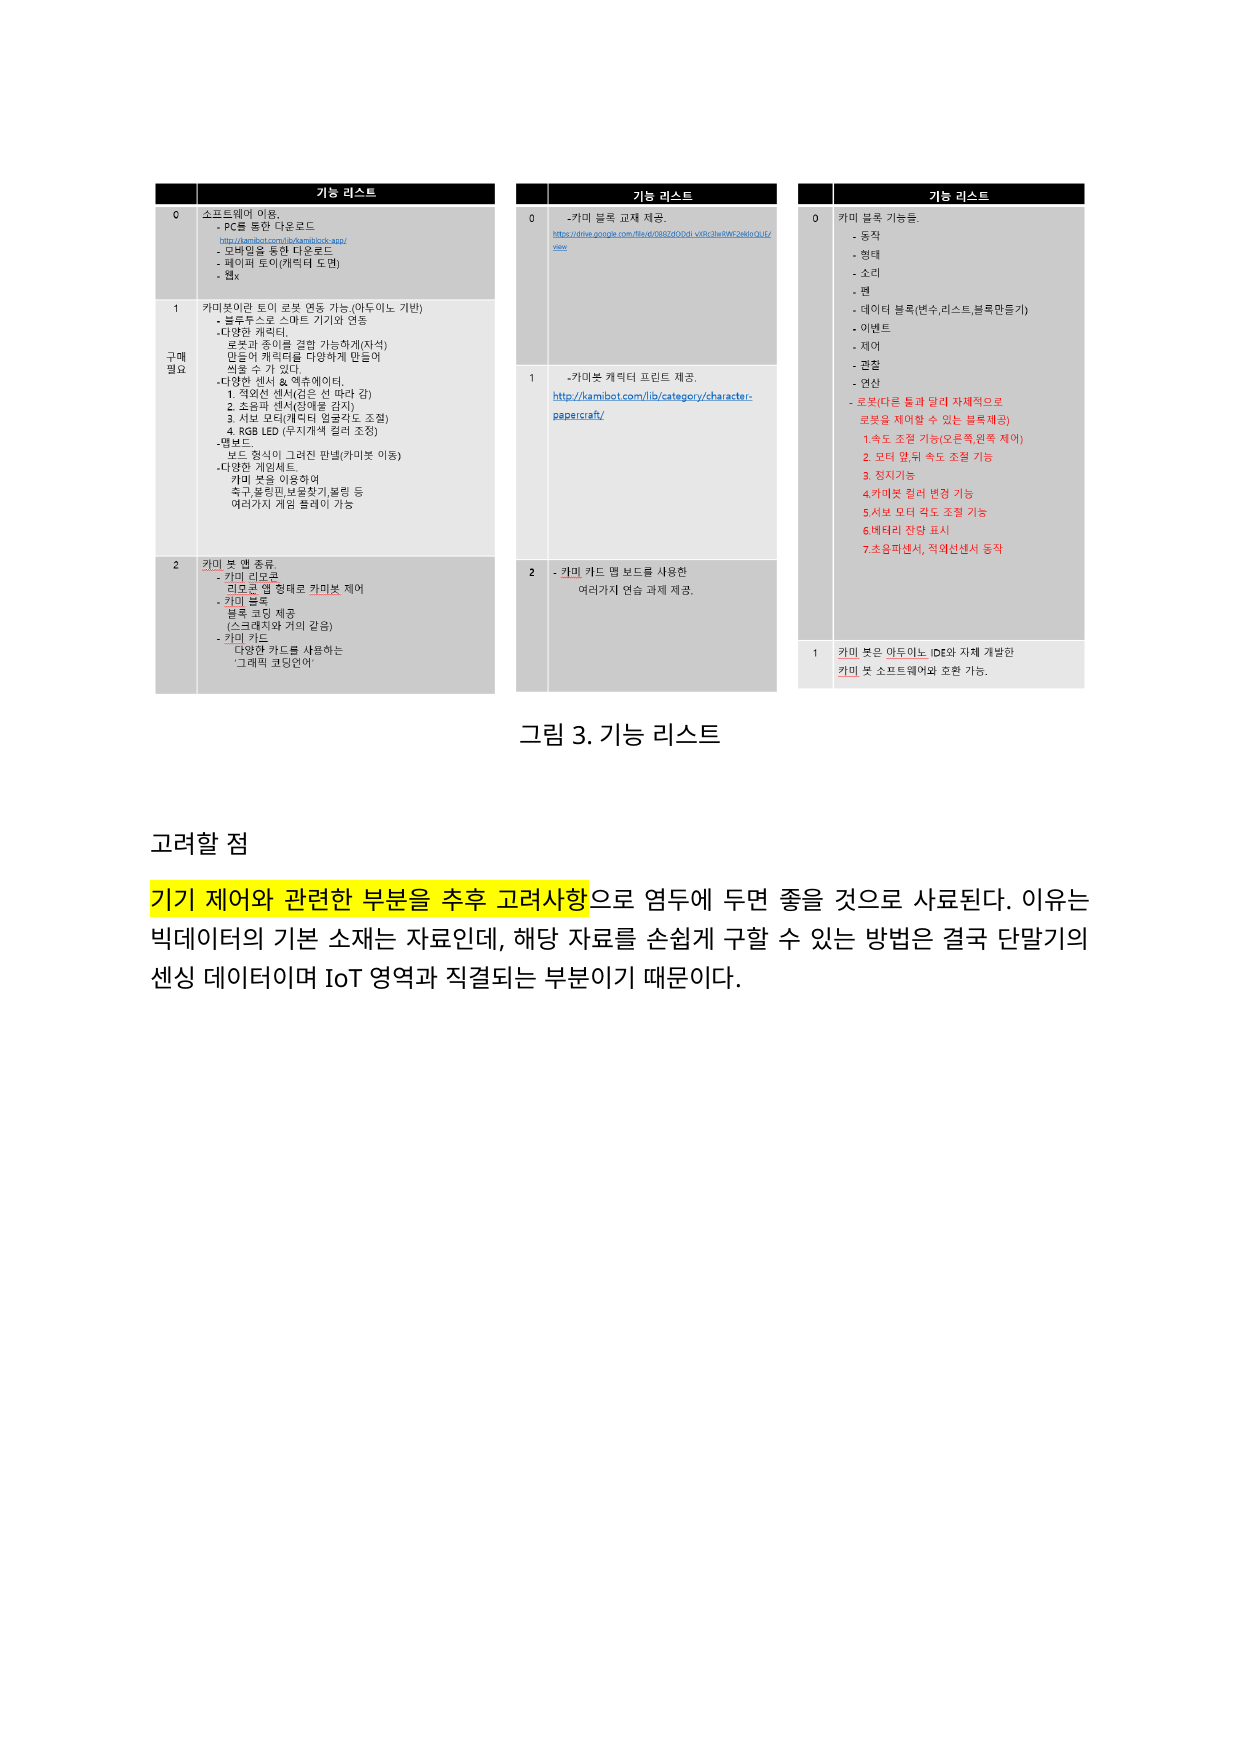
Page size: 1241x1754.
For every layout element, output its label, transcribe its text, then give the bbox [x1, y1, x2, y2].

text 그림 3. 기능 리스트 [150, 716, 1090, 752]
text 기기 제어와 관련한 부분을 추후 고려사항으로 염두에 두면 좋을 것으로 사료된다. 이유는 빅데이터의 기본 소재는 자료인데, 해당 자료를 손쉽게 구할 수 있는 방법은 결국 단말기의 센싱 데이터이며 IoT 영역과 직결되는 부분이기 때문이다. [150, 880, 1090, 995]
text 고려할 점 [150, 825, 1090, 861]
picture [150, 177, 1091, 697]
